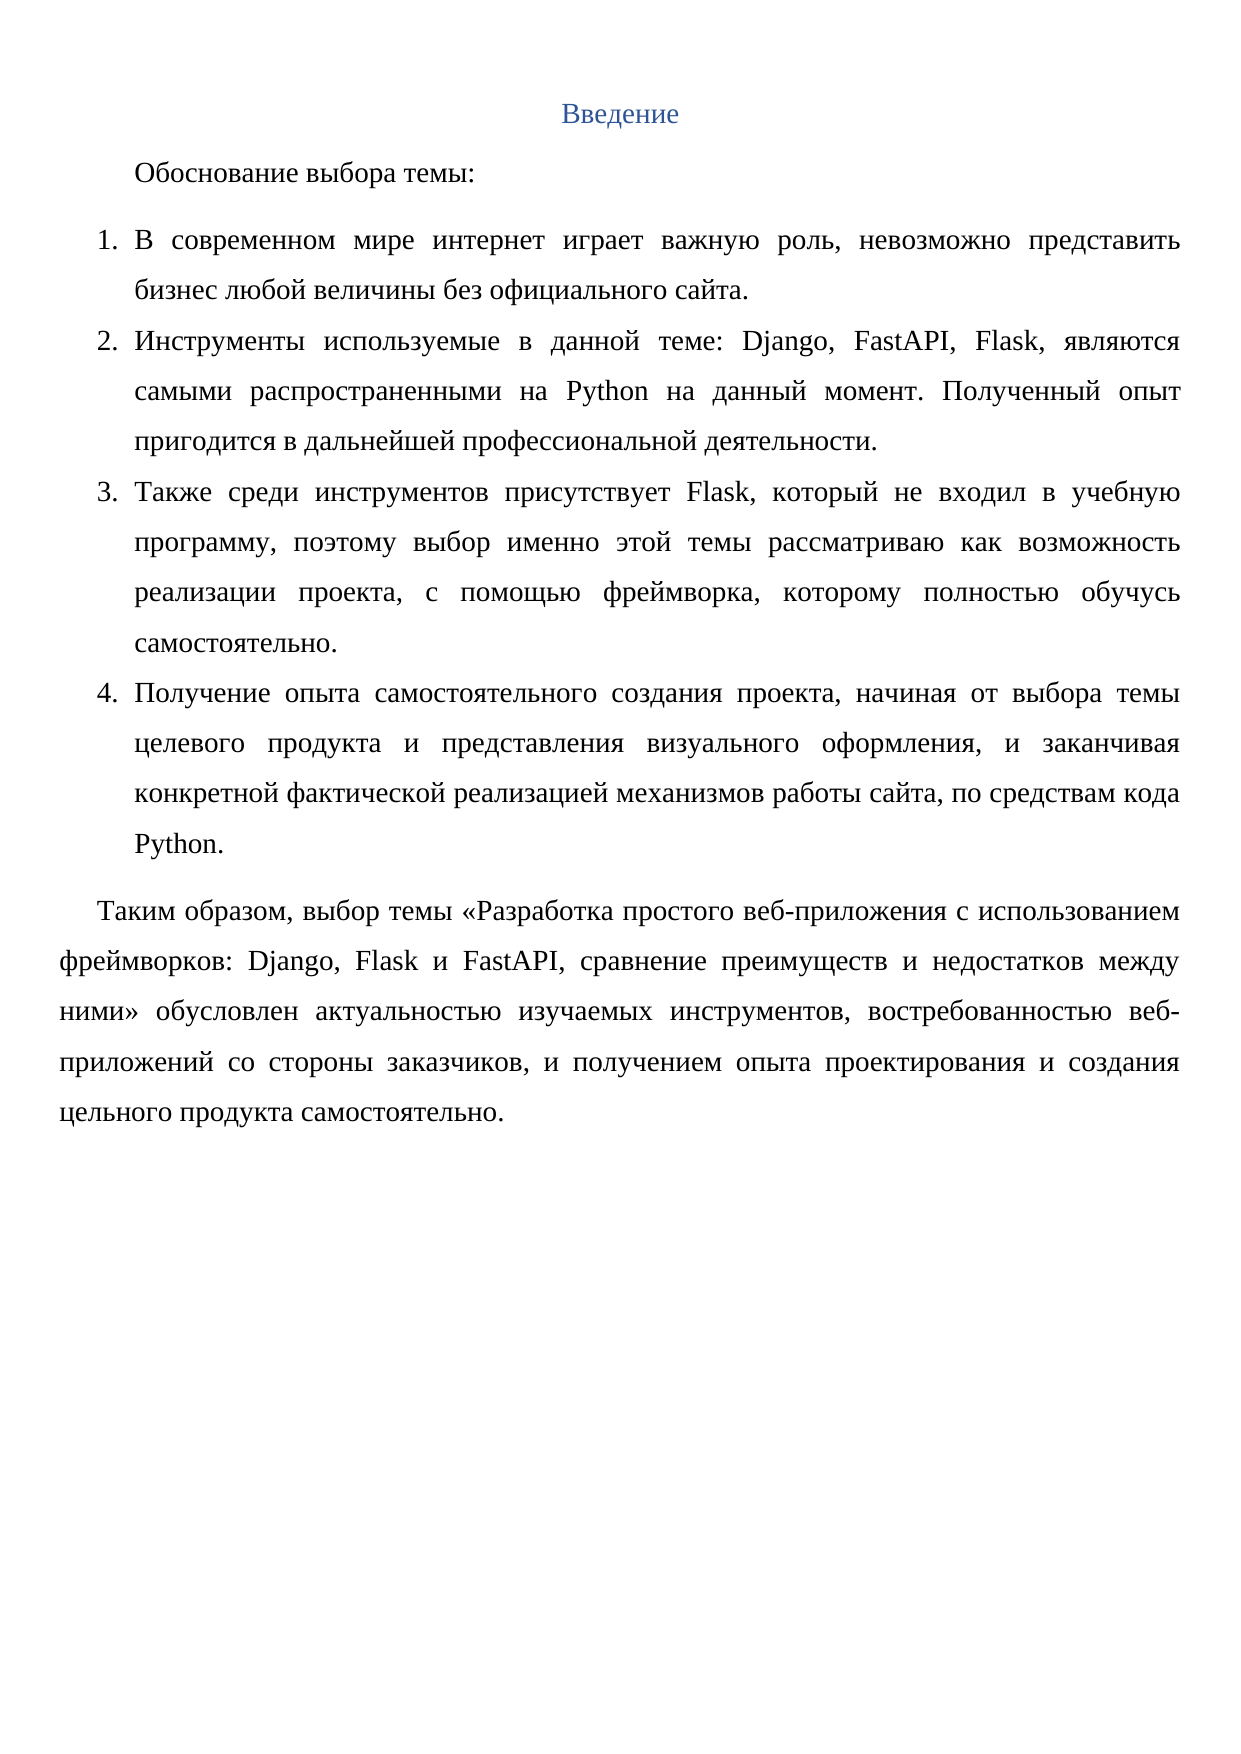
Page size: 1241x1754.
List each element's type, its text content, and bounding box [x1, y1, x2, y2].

list Также среди инструментов присутствует Flask, который не входил в учебную программу, поэтому выбор именно этой темы рассматриваю как возможность реализации проекта, с помощью фреймворка, которому полностью обучусь самостоятельно. [97, 474, 1181, 658]
text Обоснование выбора темы: [59, 155, 1181, 189]
text Таким образом, выбор темы «Разработка простого веб-приложения с использованием фреймворков: Django, Flask и FastAPI, сравнение преимуществ и недостатков между ними» обусловлен актуальностью изучаемых инструментов, востребованностью веб-приложений со стороны заказчиков, и получением опыта проектирования и создания цельного продукта самостоятельно. [59, 893, 1181, 1128]
subtitle Введение [59, 97, 1181, 130]
list Получение опыта самостоятельного создания проекта, начиная от выбора темы целевого продукта и представления визуального оформления, и заканчивая конкретной фактической реализацией механизмов работы сайта, по средствам кода Python. [97, 675, 1181, 859]
list Инструменты используемые в данной теме: Django, FastAPI, Flask, являются самыми распространенными на Python на данный момент. Полученный опыт пригодится в дальнейшей профессиональной деятельности. [97, 323, 1181, 457]
list В современном мире интернет играет важную роль, невозможно представить бизнес любой величины без официального сайта. [97, 222, 1181, 306]
